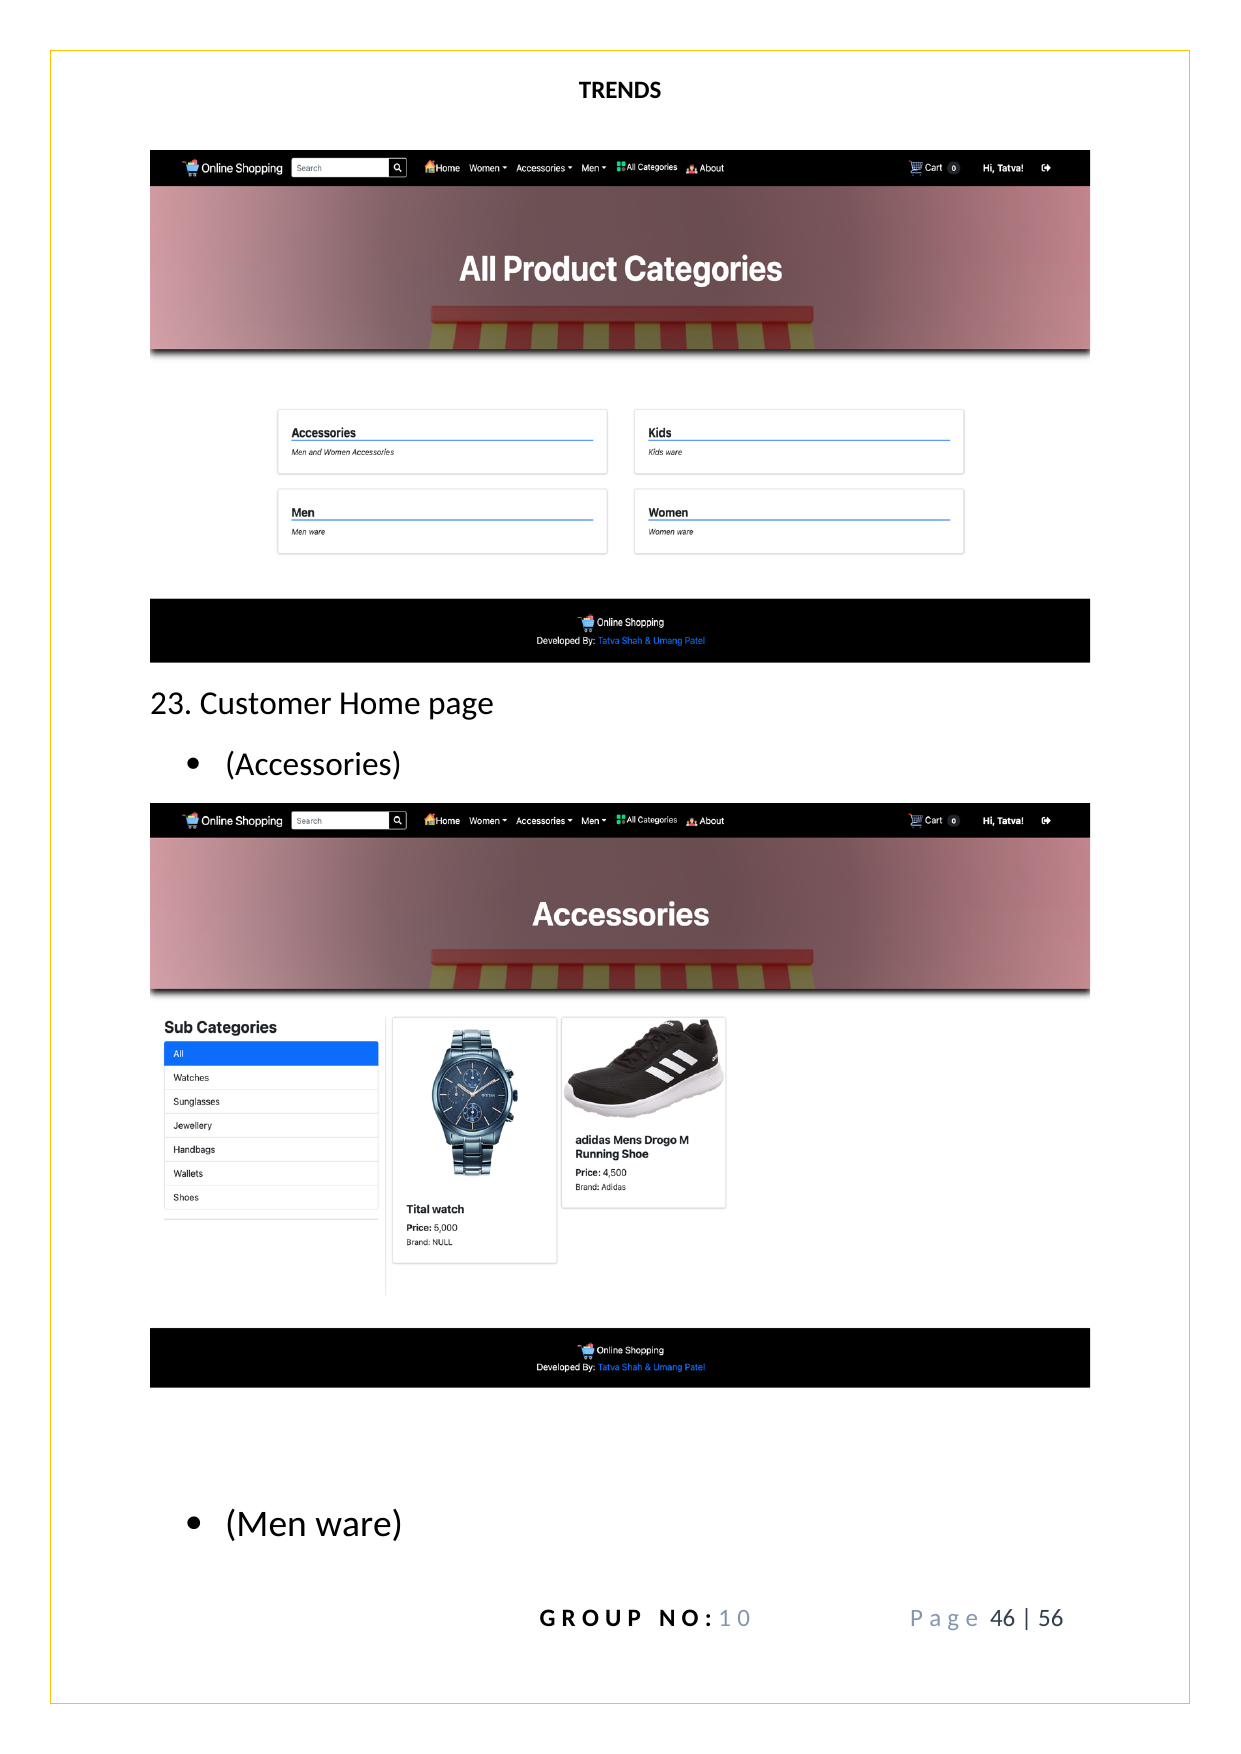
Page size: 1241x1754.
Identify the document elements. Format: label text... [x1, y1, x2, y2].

picture [150, 803, 1091, 1388]
text 23. Customer Home page [150, 682, 1090, 723]
picture [150, 150, 1091, 663]
list (Men ware) [187, 1500, 1090, 1546]
list (Accessories) [187, 743, 1090, 784]
